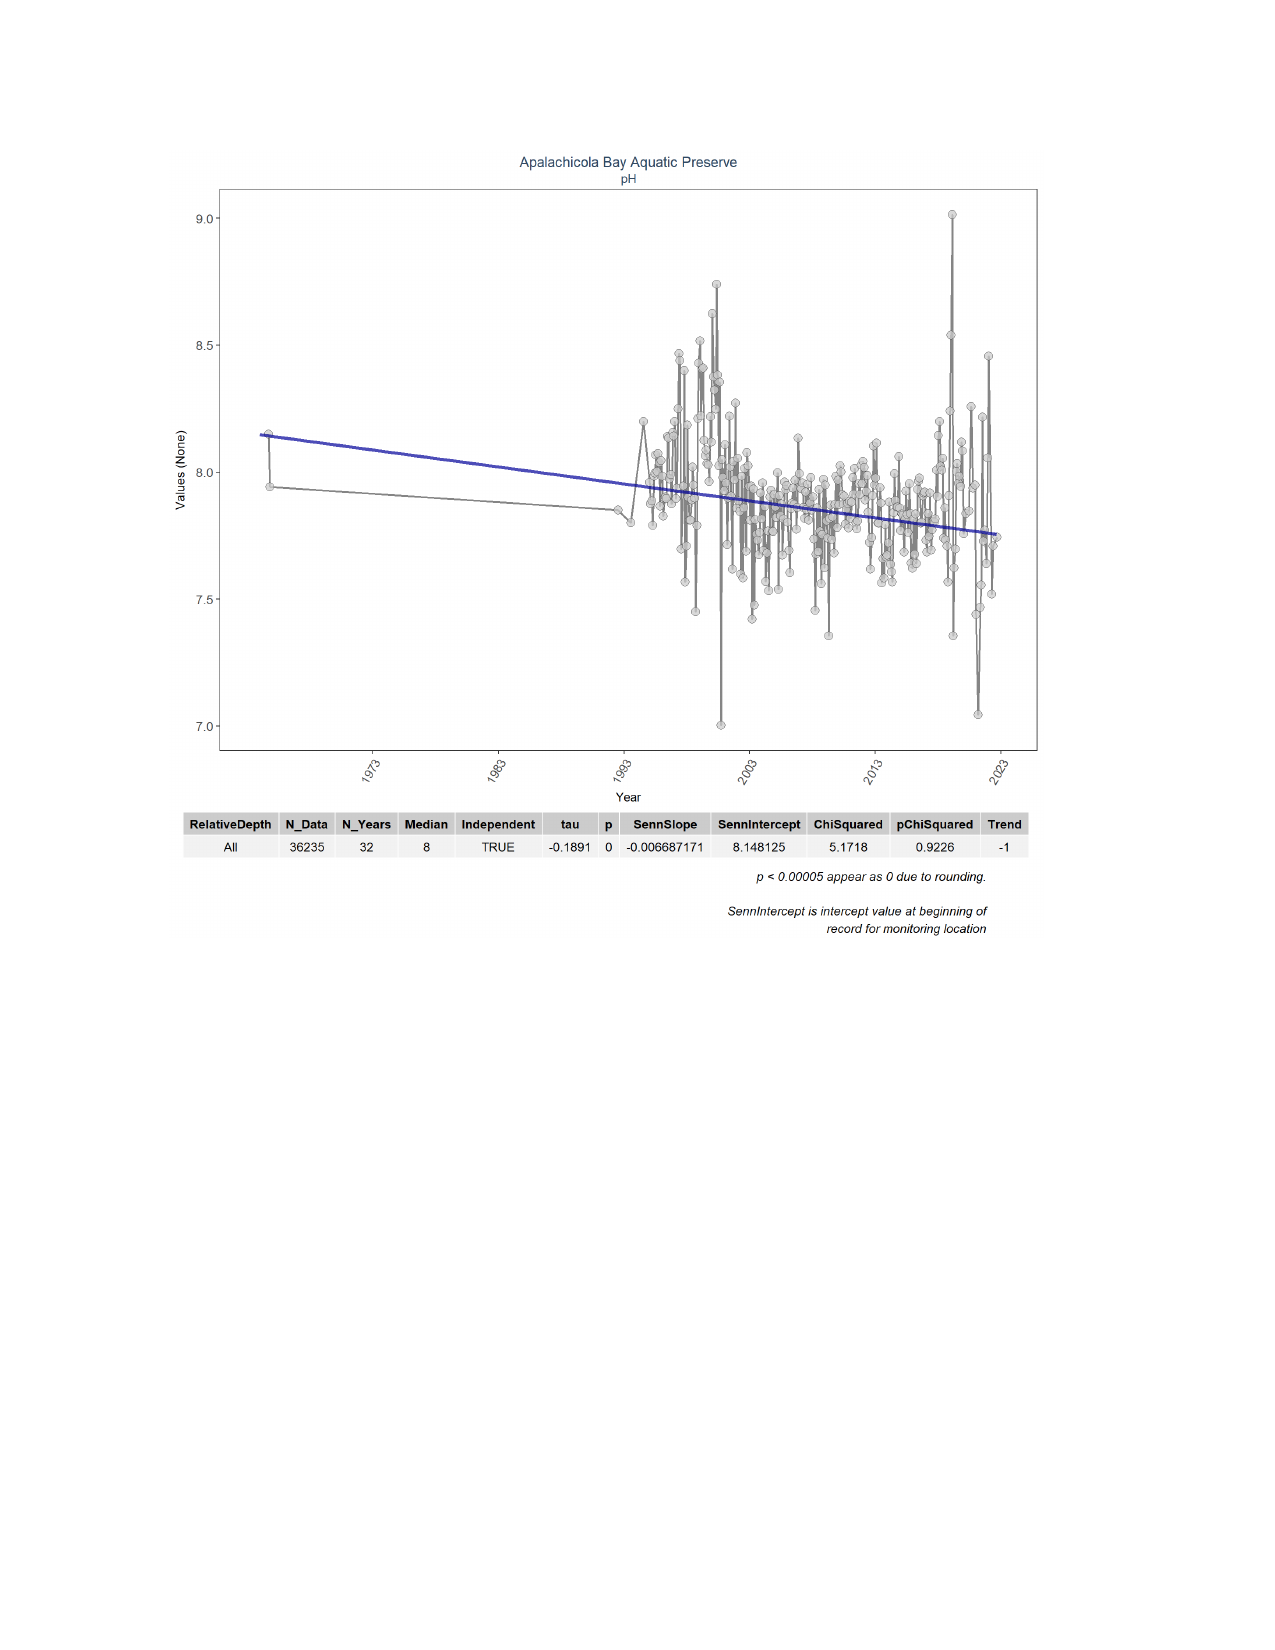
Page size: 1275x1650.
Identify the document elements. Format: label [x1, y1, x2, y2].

picture [168, 150, 1044, 938]
